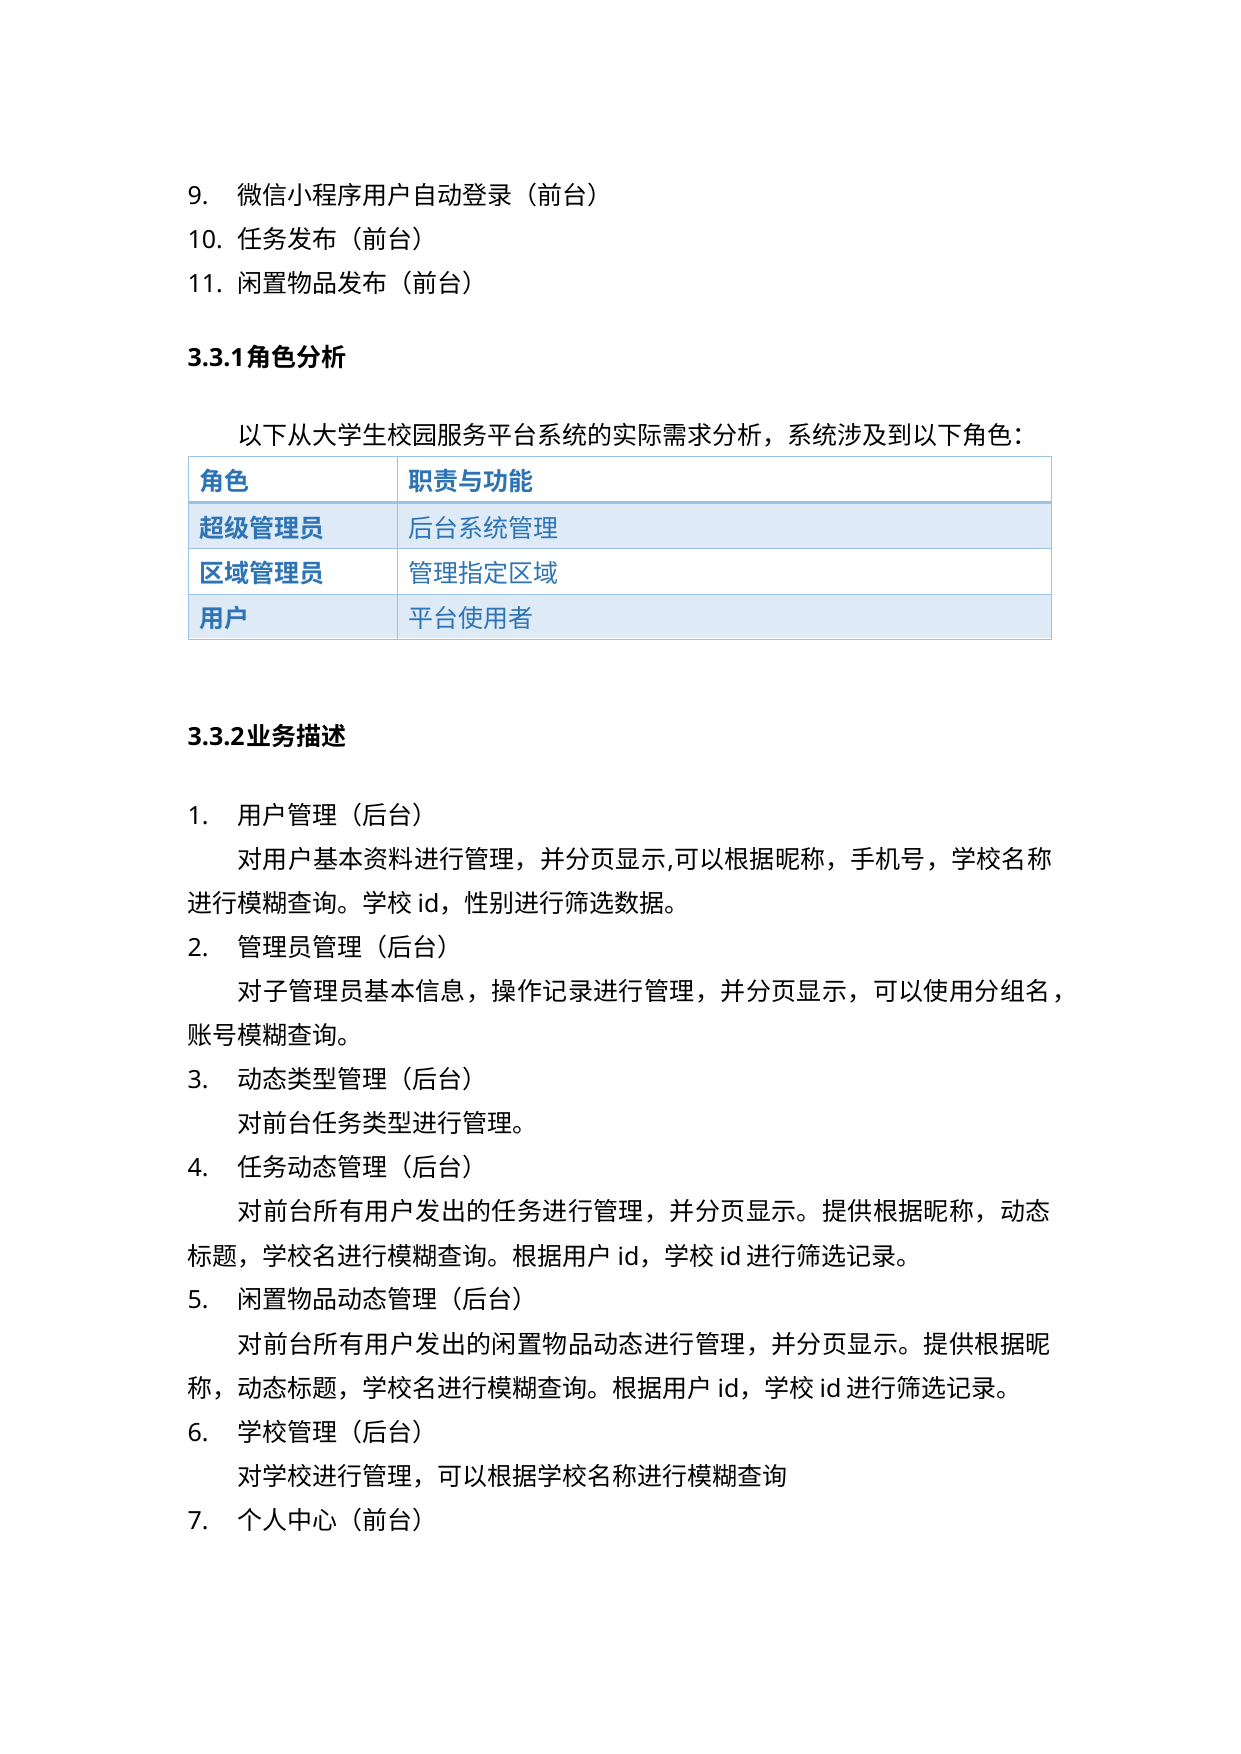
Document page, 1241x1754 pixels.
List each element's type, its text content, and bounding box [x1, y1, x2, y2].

table_cell 区域管理员 [189, 549, 397, 593]
list 任务动态管理（后台） [187, 1144, 1053, 1188]
table_cell 后台系统管理 [398, 504, 1051, 548]
list 微信小程序用户自动登录（前台） [187, 172, 1053, 216]
text 对子管理员基本信息，操作记录进行管理，并分页显示，可以使用分组名，账号模糊查询。 [187, 968, 1053, 1056]
text 对用户基本资料进行管理，并分页显示,可以根据昵称，手机号，学校名称进行模糊查询。学校id，性别进行筛选数据。 [187, 836, 1053, 924]
list 动态类型管理（后台） [187, 1056, 1053, 1100]
text 对学校进行管理，可以根据学校名称进行模糊查询 [187, 1452, 1053, 1496]
subtitle 角色分析 [187, 333, 1053, 377]
subtitle 业务描述 [187, 713, 1053, 757]
list 学校管理（后台） [187, 1408, 1053, 1452]
table_header 角色 [189, 457, 397, 501]
table_cell 平台使用者 [398, 595, 1051, 638]
list 以下从大学生校园服务平台系统的实际需求分析，系统涉及到以下角色： [237, 412, 1053, 456]
list 闲置物品动态管理（后台） [187, 1276, 1053, 1320]
text 对前台所有用户发出的闲置物品动态进行管理，并分页显示。提供根据昵称，动态标题，学校名进行模糊查询。根据用户id，学校id进行筛选记录。 [187, 1320, 1053, 1408]
list 用户管理（后台） [187, 791, 1053, 836]
list 闲置物品发布（前台） [187, 260, 1053, 304]
table_cell 管理指定区域 [398, 549, 1051, 593]
table_cell 超级管理员 [189, 504, 397, 548]
table_cell 用户 [189, 595, 397, 638]
list 任务发布（前台） [187, 216, 1053, 260]
text 对前台任务类型进行管理。 [187, 1100, 1053, 1144]
list 管理员管理（后台） [187, 924, 1053, 968]
list 个人中心（前台） [187, 1496, 1053, 1541]
text 对前台所有用户发出的任务进行管理，并分页显示。提供根据昵称，动态标题，学校名进行模糊查询。根据用户id，学校id进行筛选记录。 [187, 1188, 1053, 1276]
table_header 职责与功能 [398, 457, 1051, 501]
